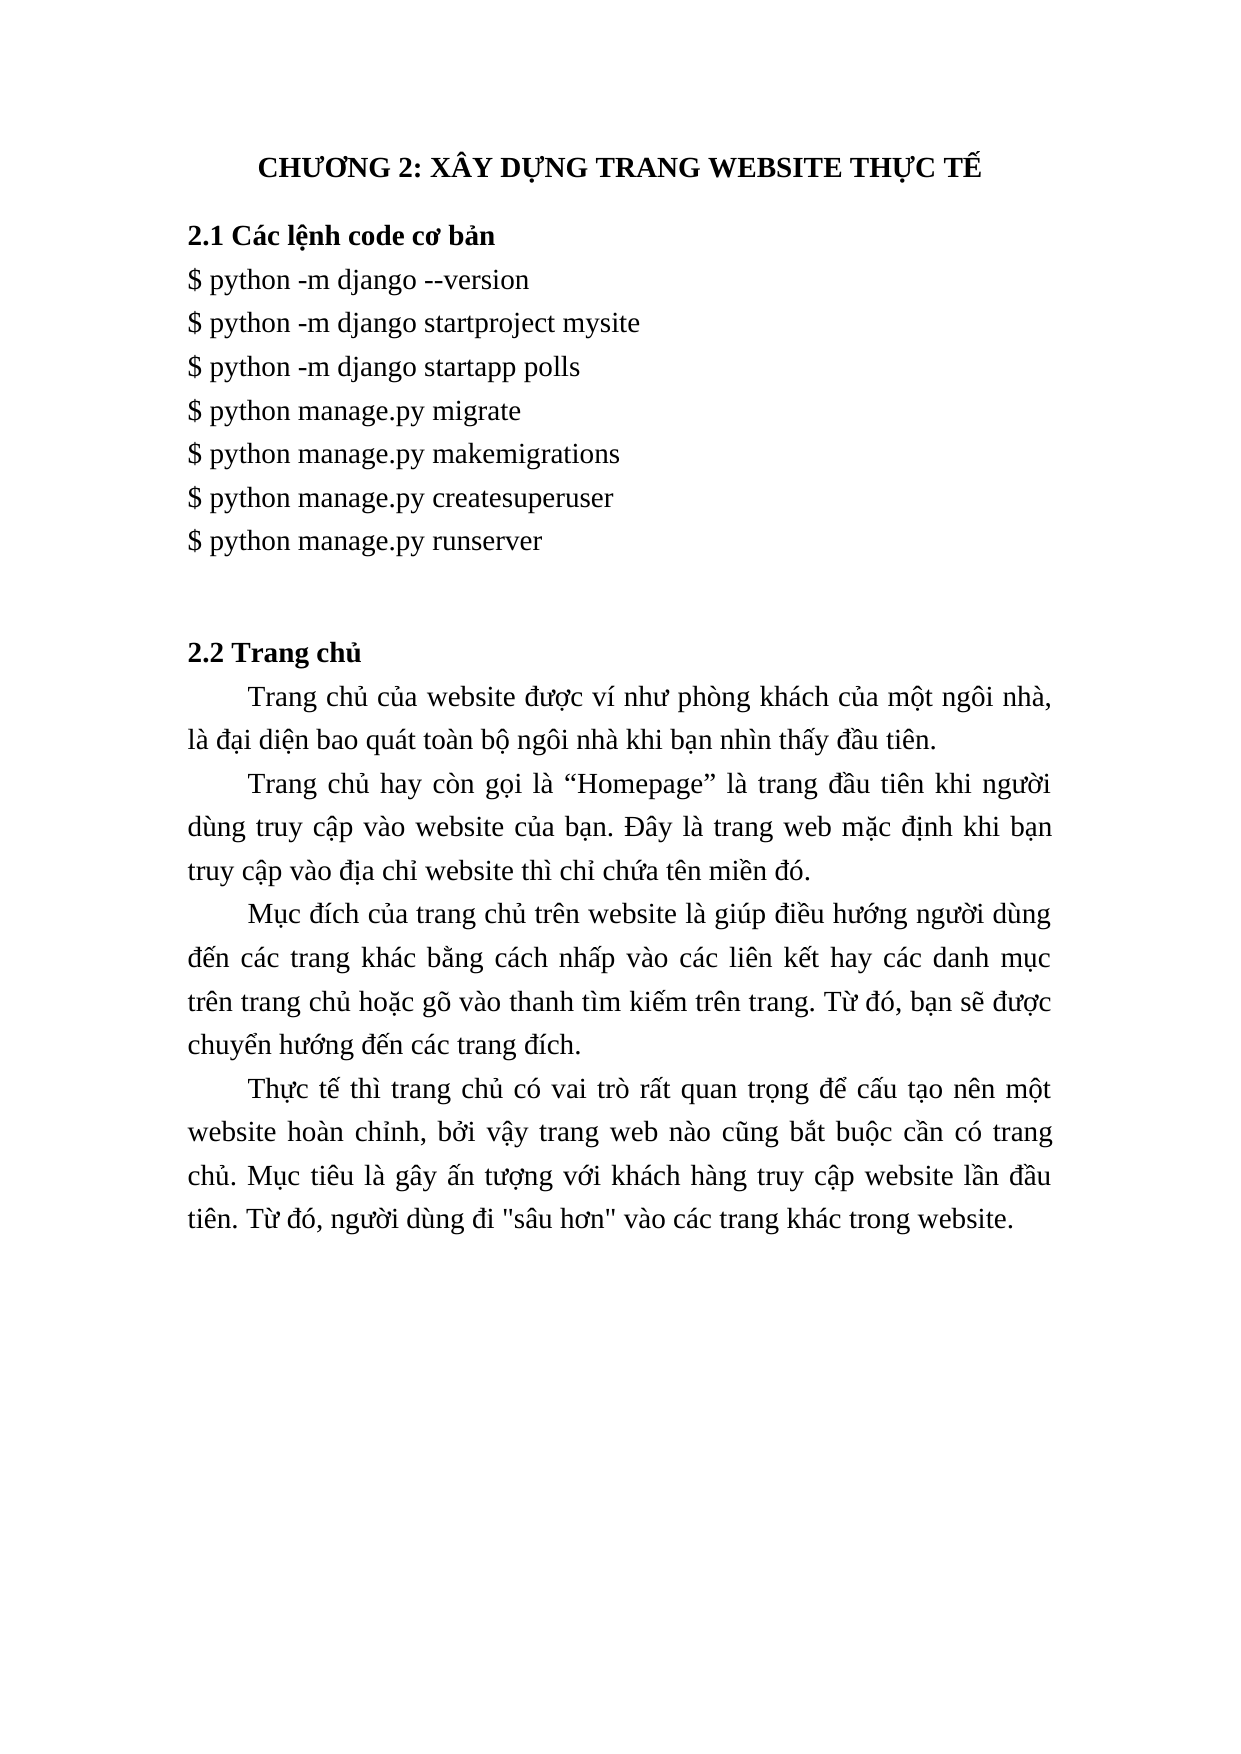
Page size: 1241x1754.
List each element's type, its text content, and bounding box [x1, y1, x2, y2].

text $ python -m django startapp polls [187, 349, 1053, 383]
text Thực tế thì trang chủ có vai trò rất quan trọng để cấu tạo nên một website hoàn chỉnh, bởi vậy trang web nào cũng bắt buộc cần có trang chủ. Mục tiêu là gây ấn tượng với khách hàng truy cập website lần đầu tiên. Từ đó, người dùng đi "sâu hơn" vào các trang khác trong website. [187, 1071, 1053, 1235]
text $ python -m django startproject mysite [187, 306, 1053, 339]
subtitle XÂY DỰNG TRANG WEBSITE THỰC TẾ [187, 150, 1053, 183]
text $ python -m django --version [187, 262, 1053, 296]
subtitle Trang chủ [187, 635, 1053, 669]
text $ python manage.py createsuperuser [187, 480, 1053, 513]
text Trang chủ của website được ví như phòng khách của một ngôi nhà, là đại diện bao quát toàn bộ ngôi nhà khi bạn nhìn thấy đầu tiên. [187, 679, 1053, 756]
text Mục đích của trang chủ trên website là giúp điều hướng người dùng đến các trang khác bằng cách nhấp vào các liên kết hay các danh mục trên trang chủ hoặc gõ vào thanh tìm kiếm trên trang. Từ đó, bạn sẽ được chuyển hướng đến các trang đích. [187, 897, 1053, 1061]
text $ python manage.py migrate [187, 393, 1053, 426]
subtitle Các lệnh code cơ bản [187, 218, 1053, 252]
text Trang chủ hay còn gọi là “Homepage” là trang đầu tiên khi người dùng truy cập vào website của bạn. Đây là trang web mặc định khi bạn truy cập vào địa chỉ website thì chỉ chứa tên miền đó. [187, 766, 1053, 887]
text $ python manage.py makemigrations [187, 436, 1053, 470]
text $ python manage.py runserver [187, 523, 1053, 557]
